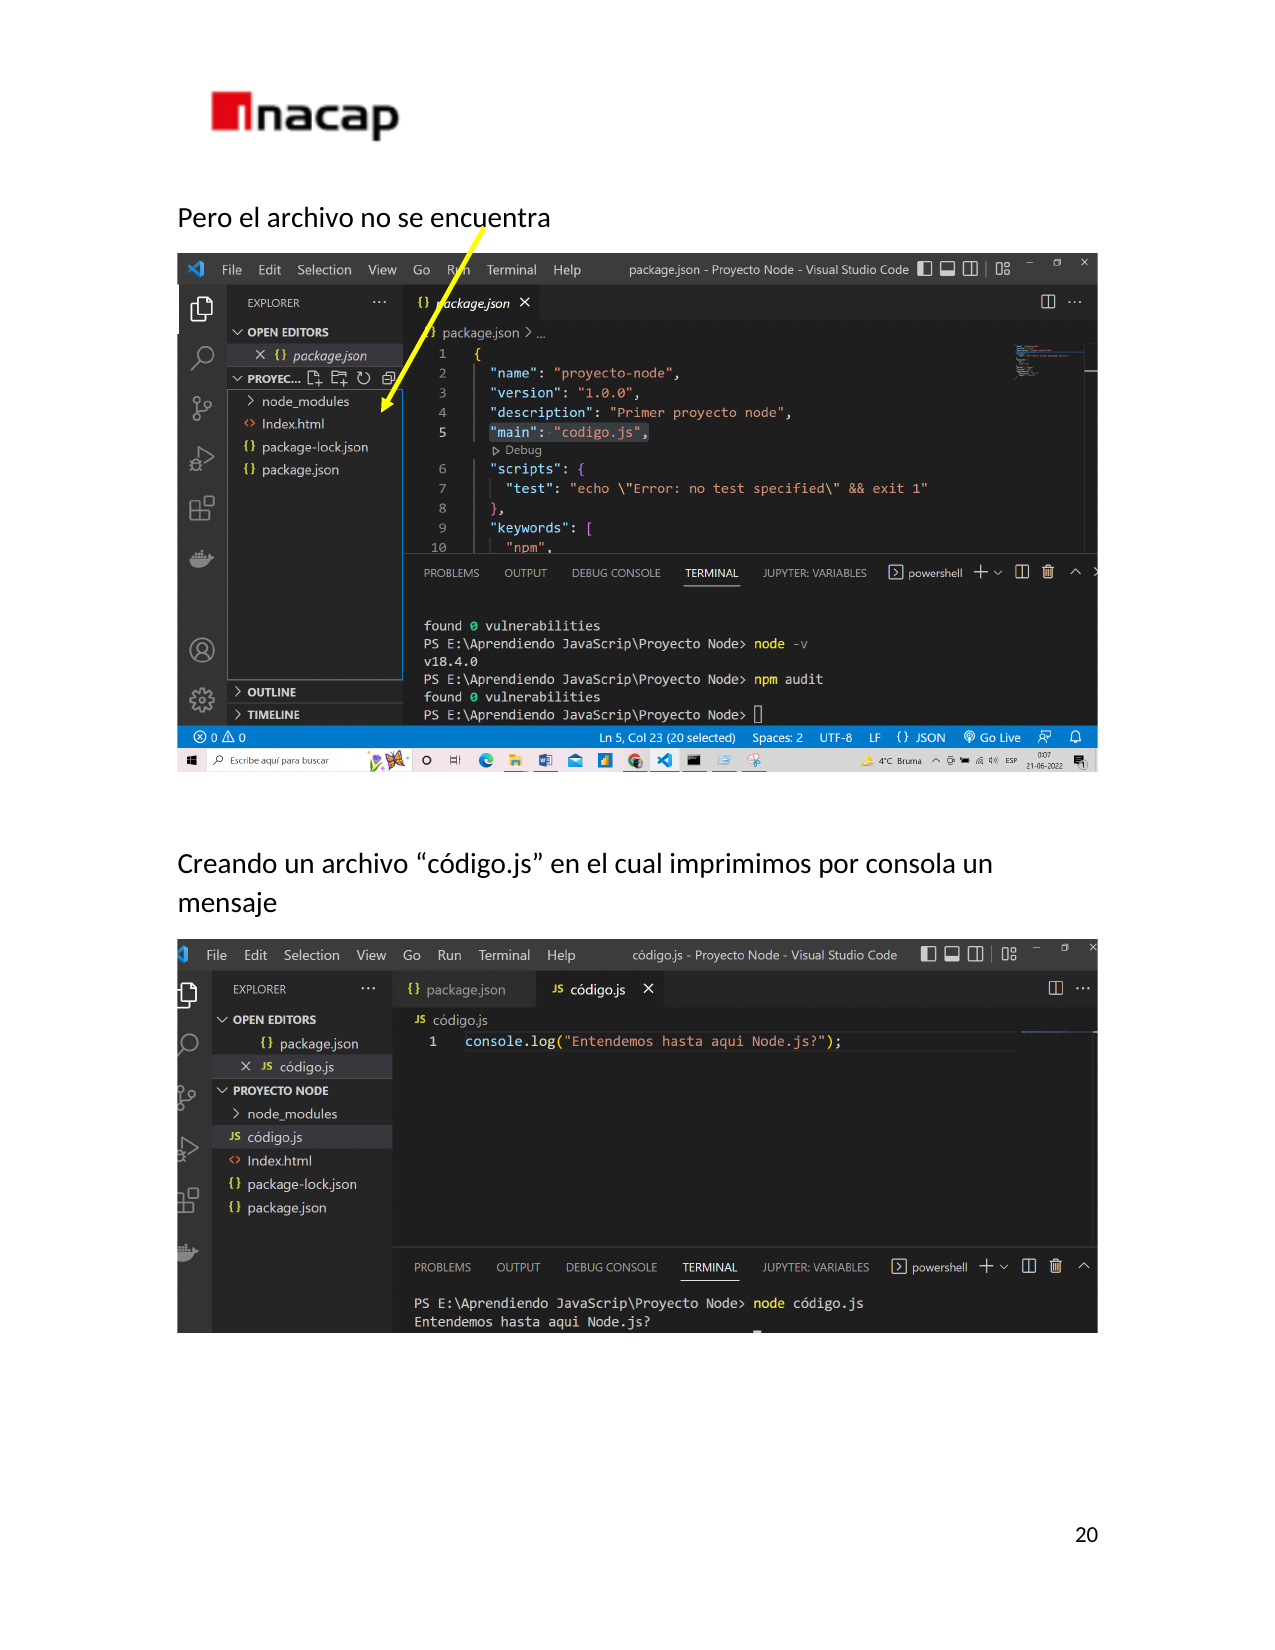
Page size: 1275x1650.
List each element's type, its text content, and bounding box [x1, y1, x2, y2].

text Creando un archivo “código.js” en el cual imprimimos por consola un mensaje [177, 846, 1098, 919]
picture [177, 73, 435, 171]
picture [177, 939, 1098, 1333]
picture [177, 253, 1098, 772]
text Pero el archivo no se encuentra [177, 199, 1098, 234]
